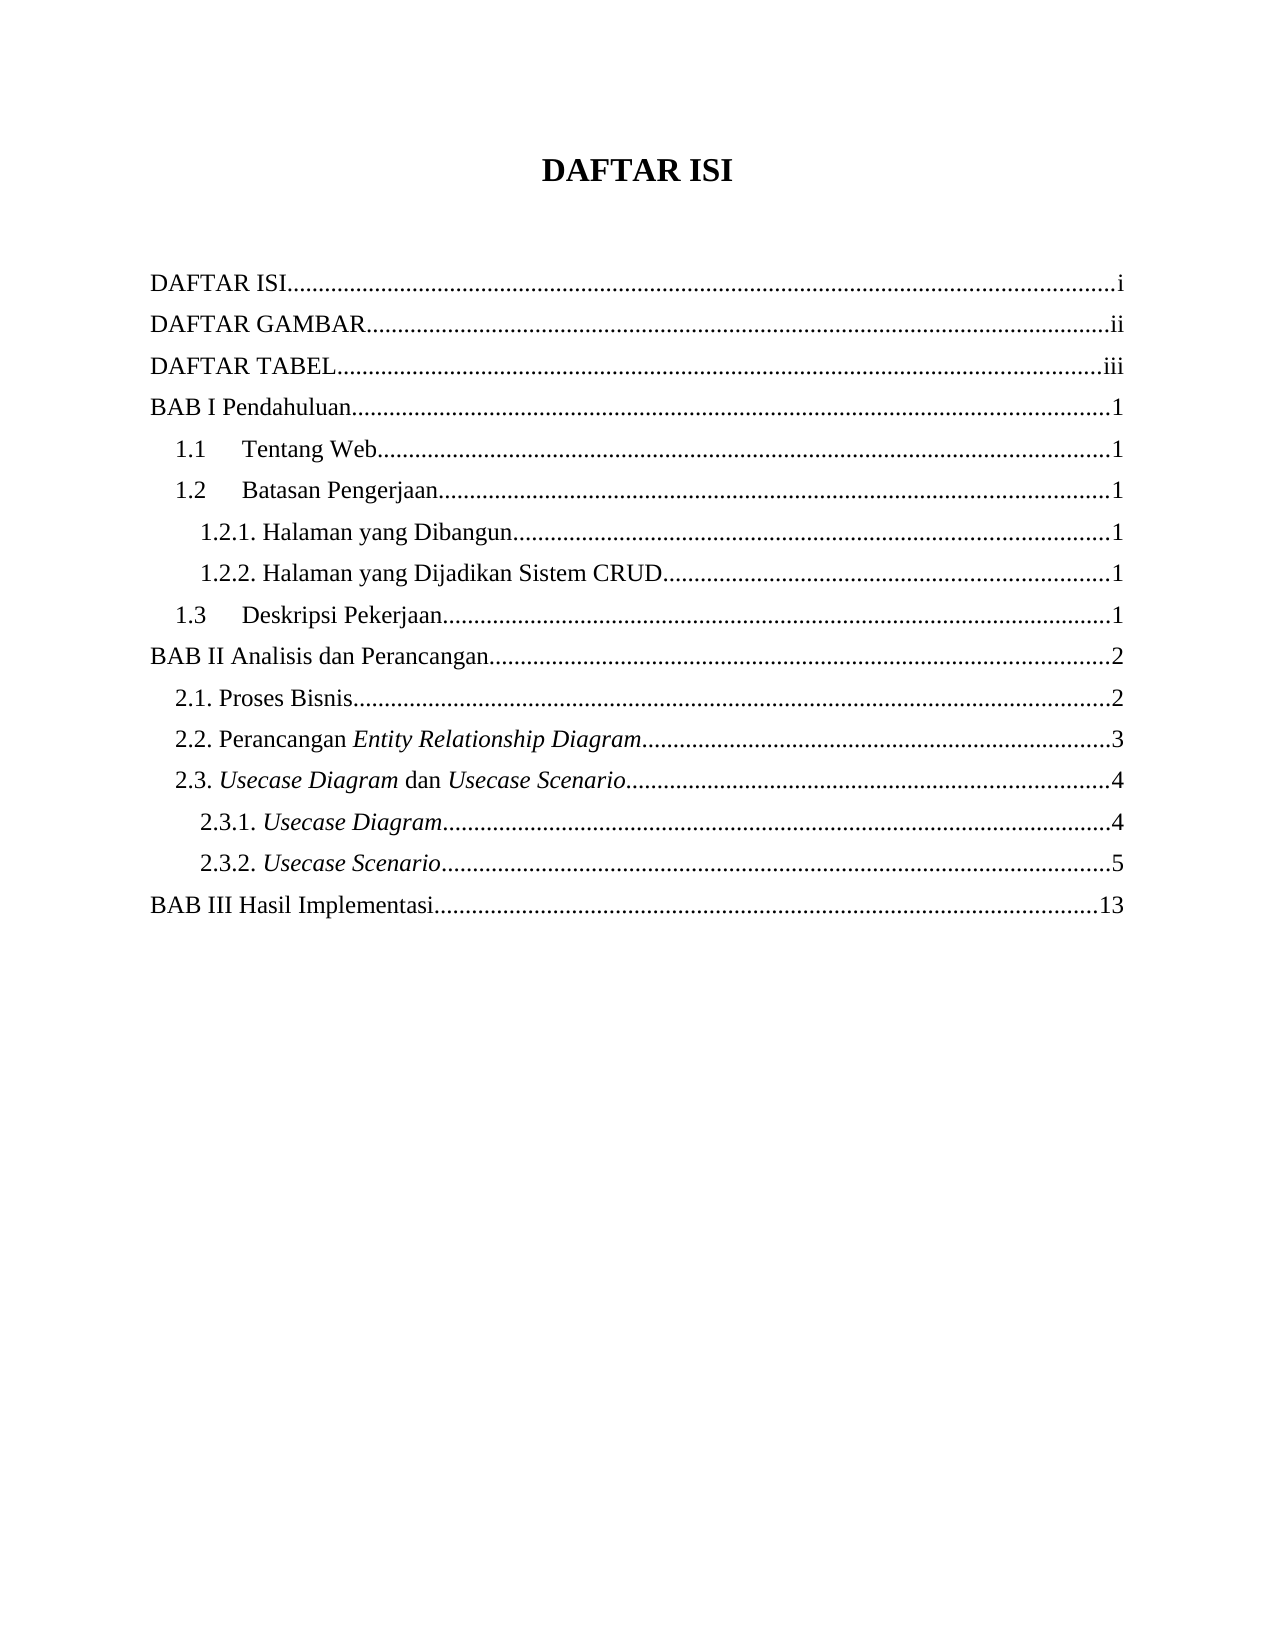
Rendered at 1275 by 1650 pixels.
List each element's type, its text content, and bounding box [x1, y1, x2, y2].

subtitle DAFTAR ISI [150, 150, 1125, 188]
